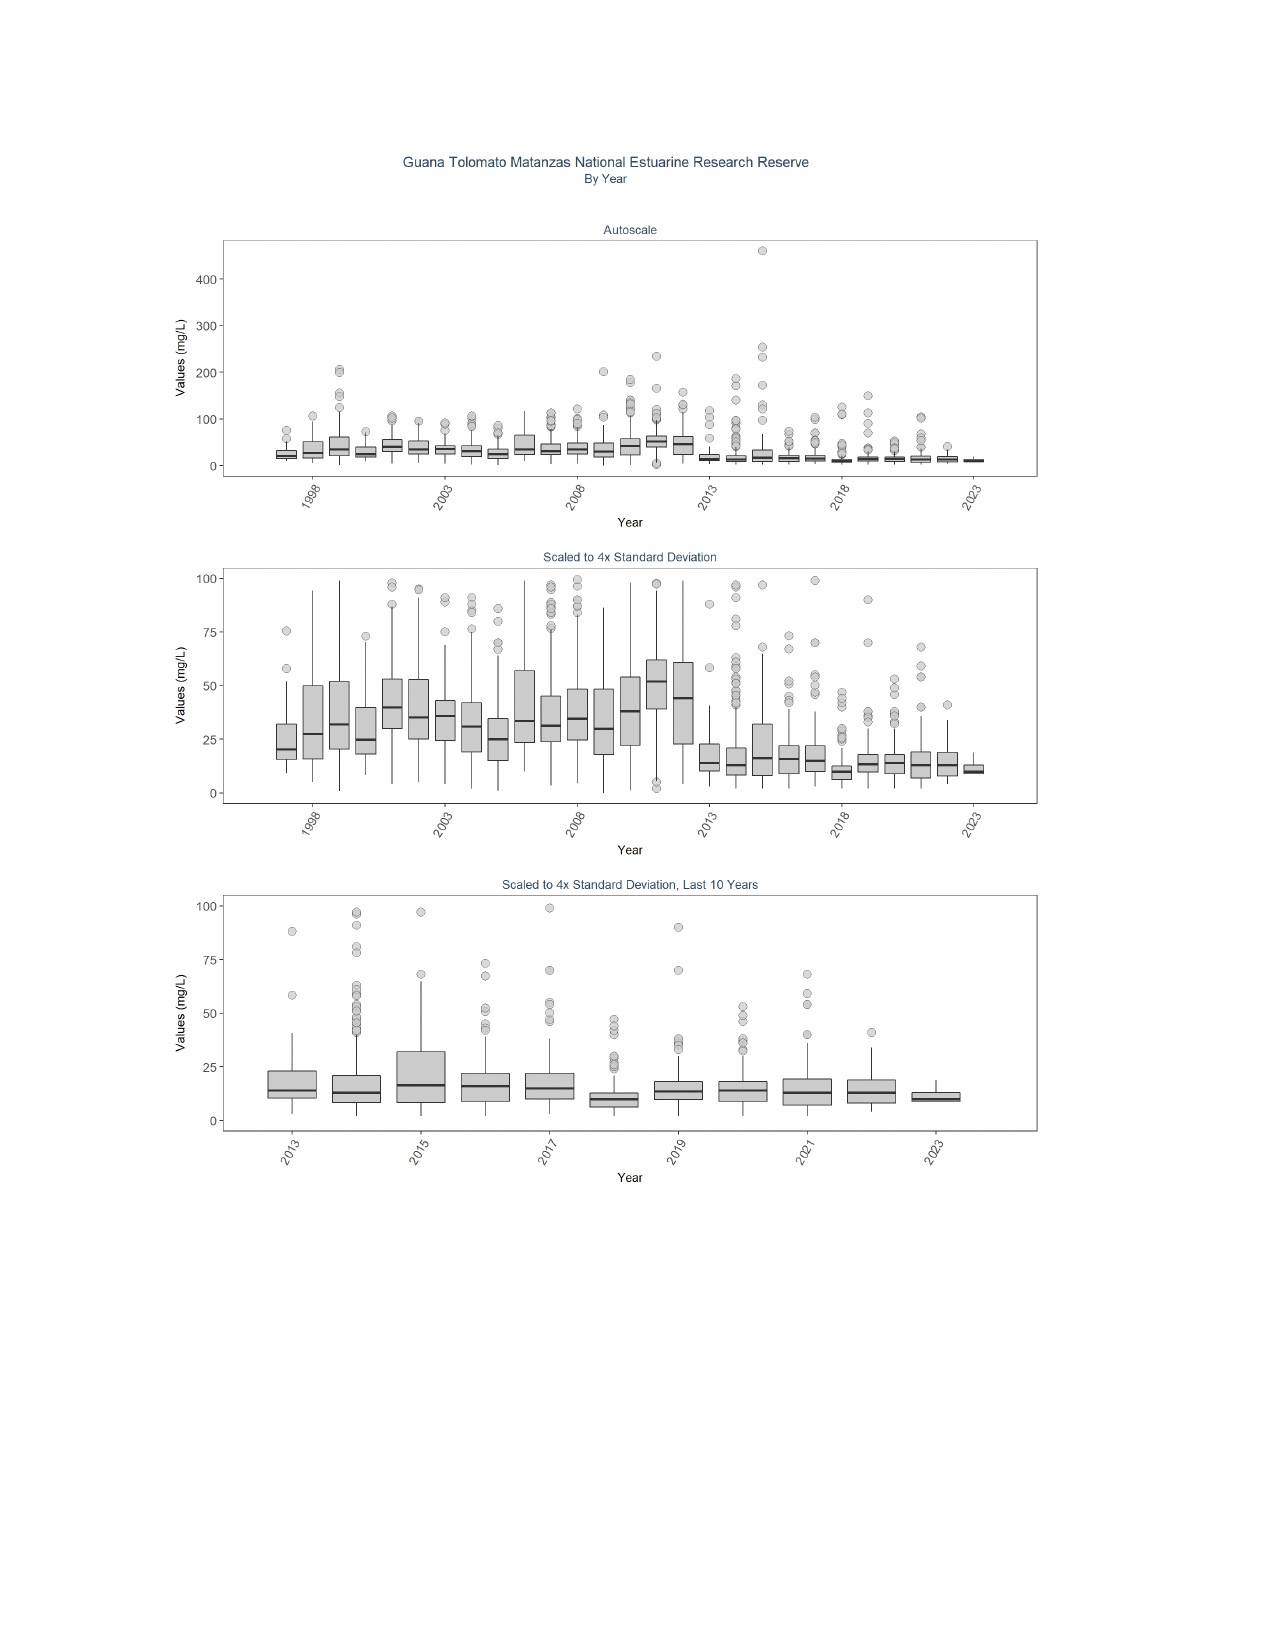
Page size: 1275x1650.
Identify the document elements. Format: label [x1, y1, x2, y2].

picture [168, 150, 1044, 1200]
